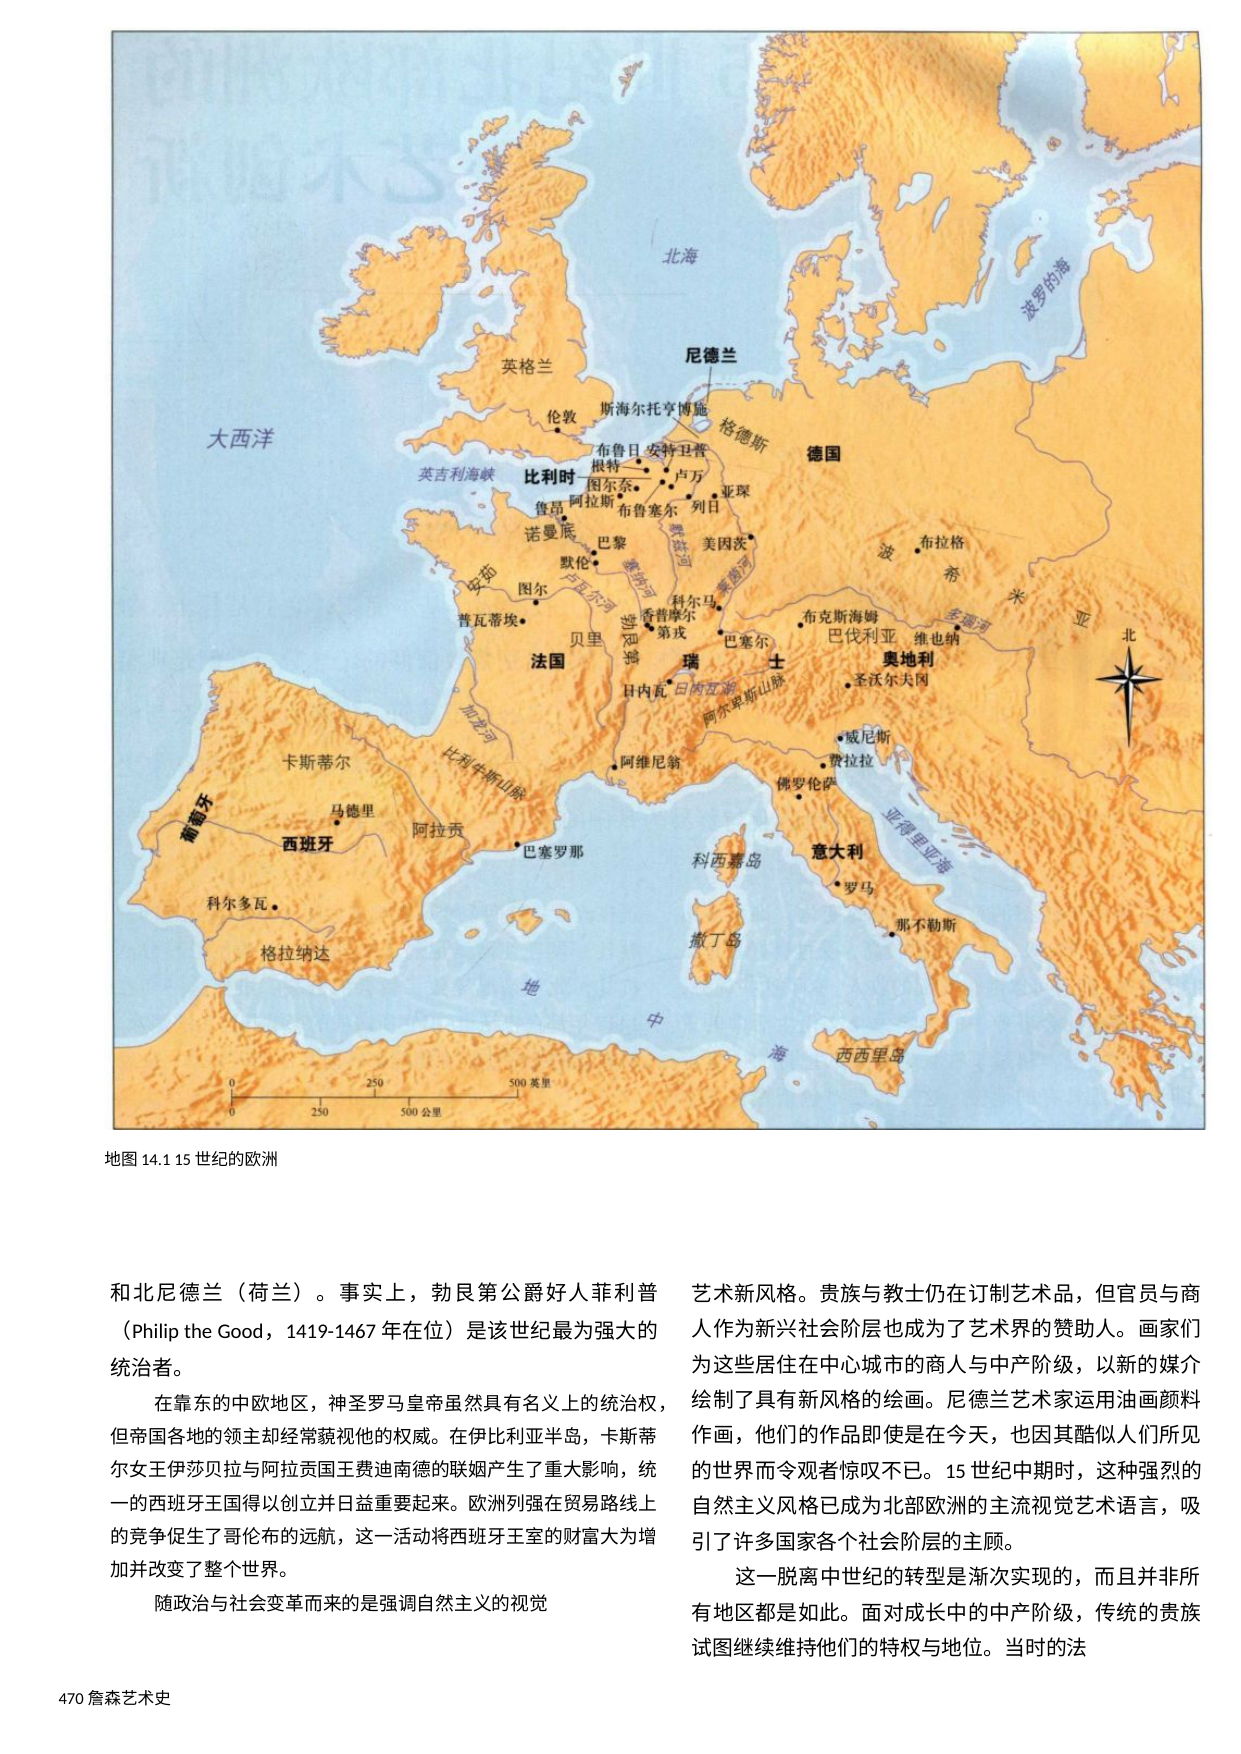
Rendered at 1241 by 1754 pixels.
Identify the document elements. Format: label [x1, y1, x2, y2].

picture [104, 27, 1213, 1130]
